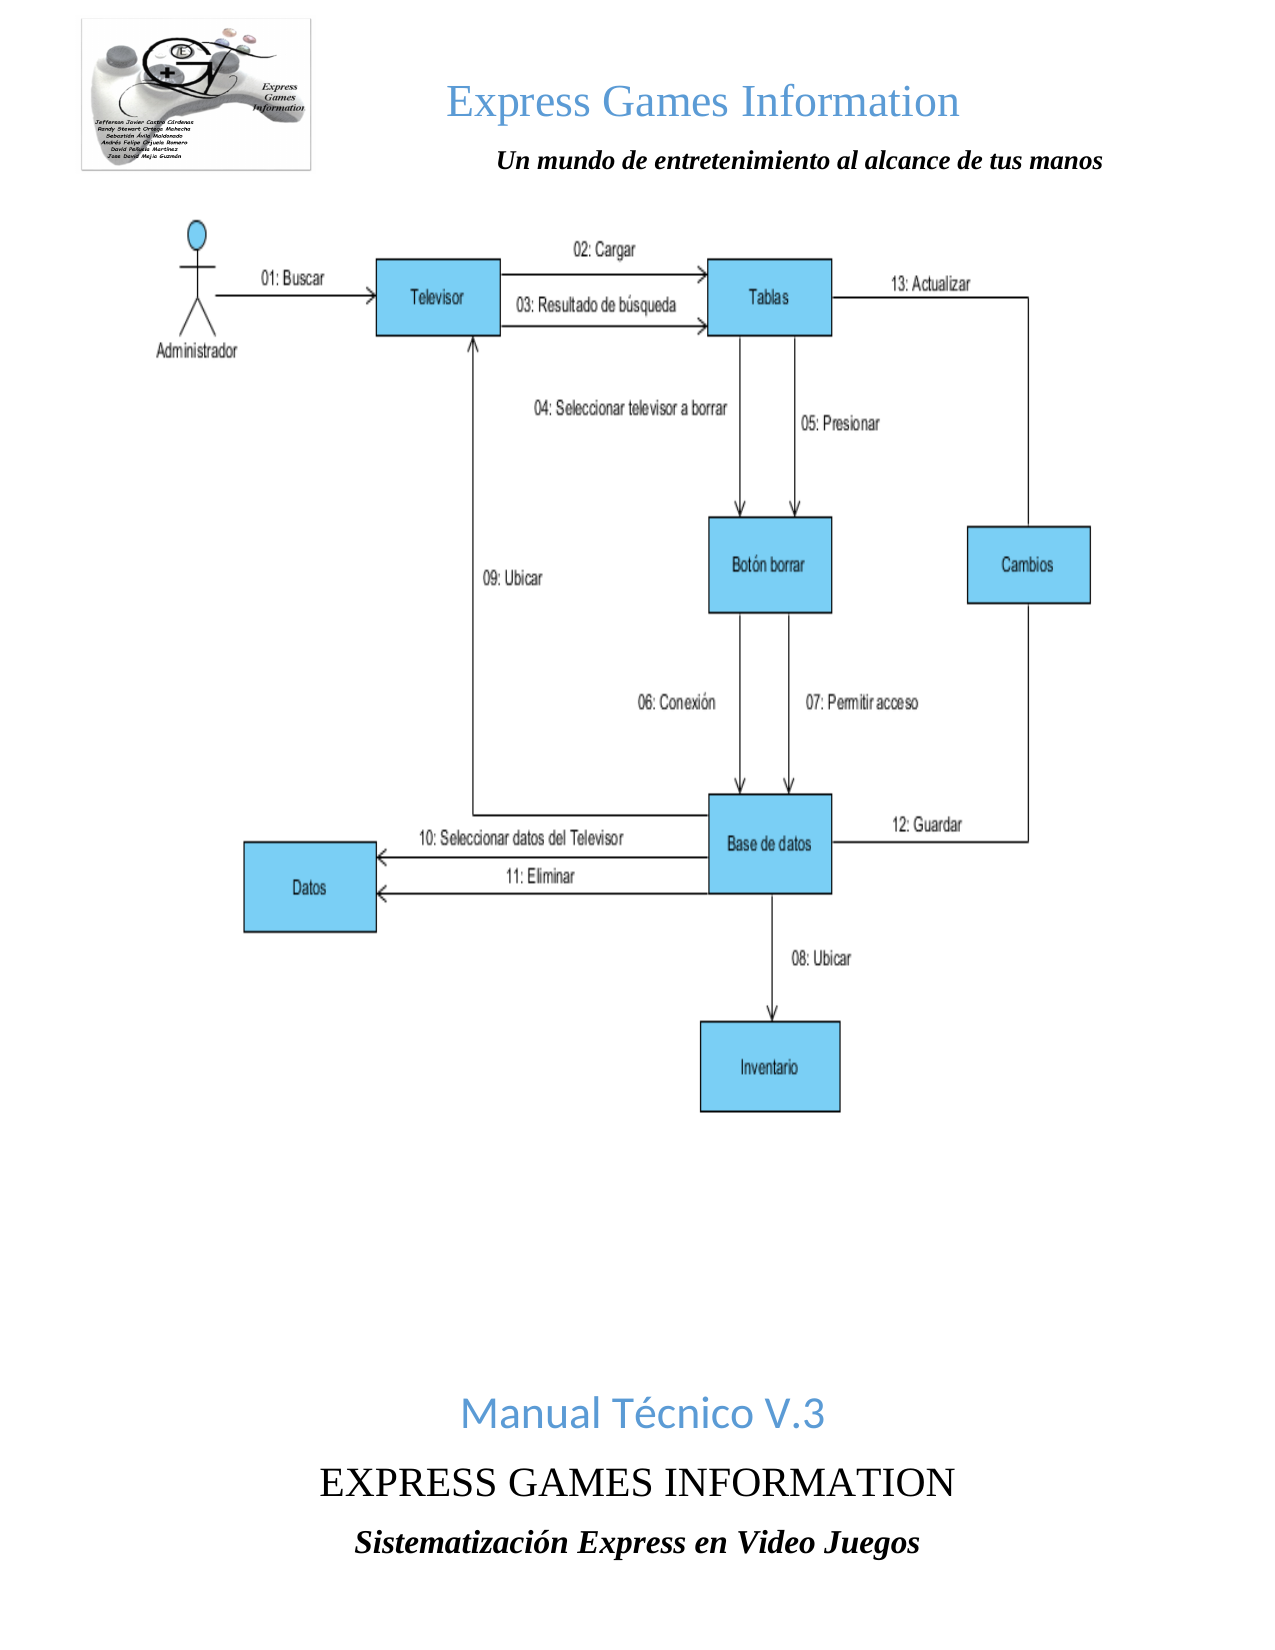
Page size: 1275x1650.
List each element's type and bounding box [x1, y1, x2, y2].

picture [147, 190, 1128, 1155]
picture [75, 15, 316, 174]
